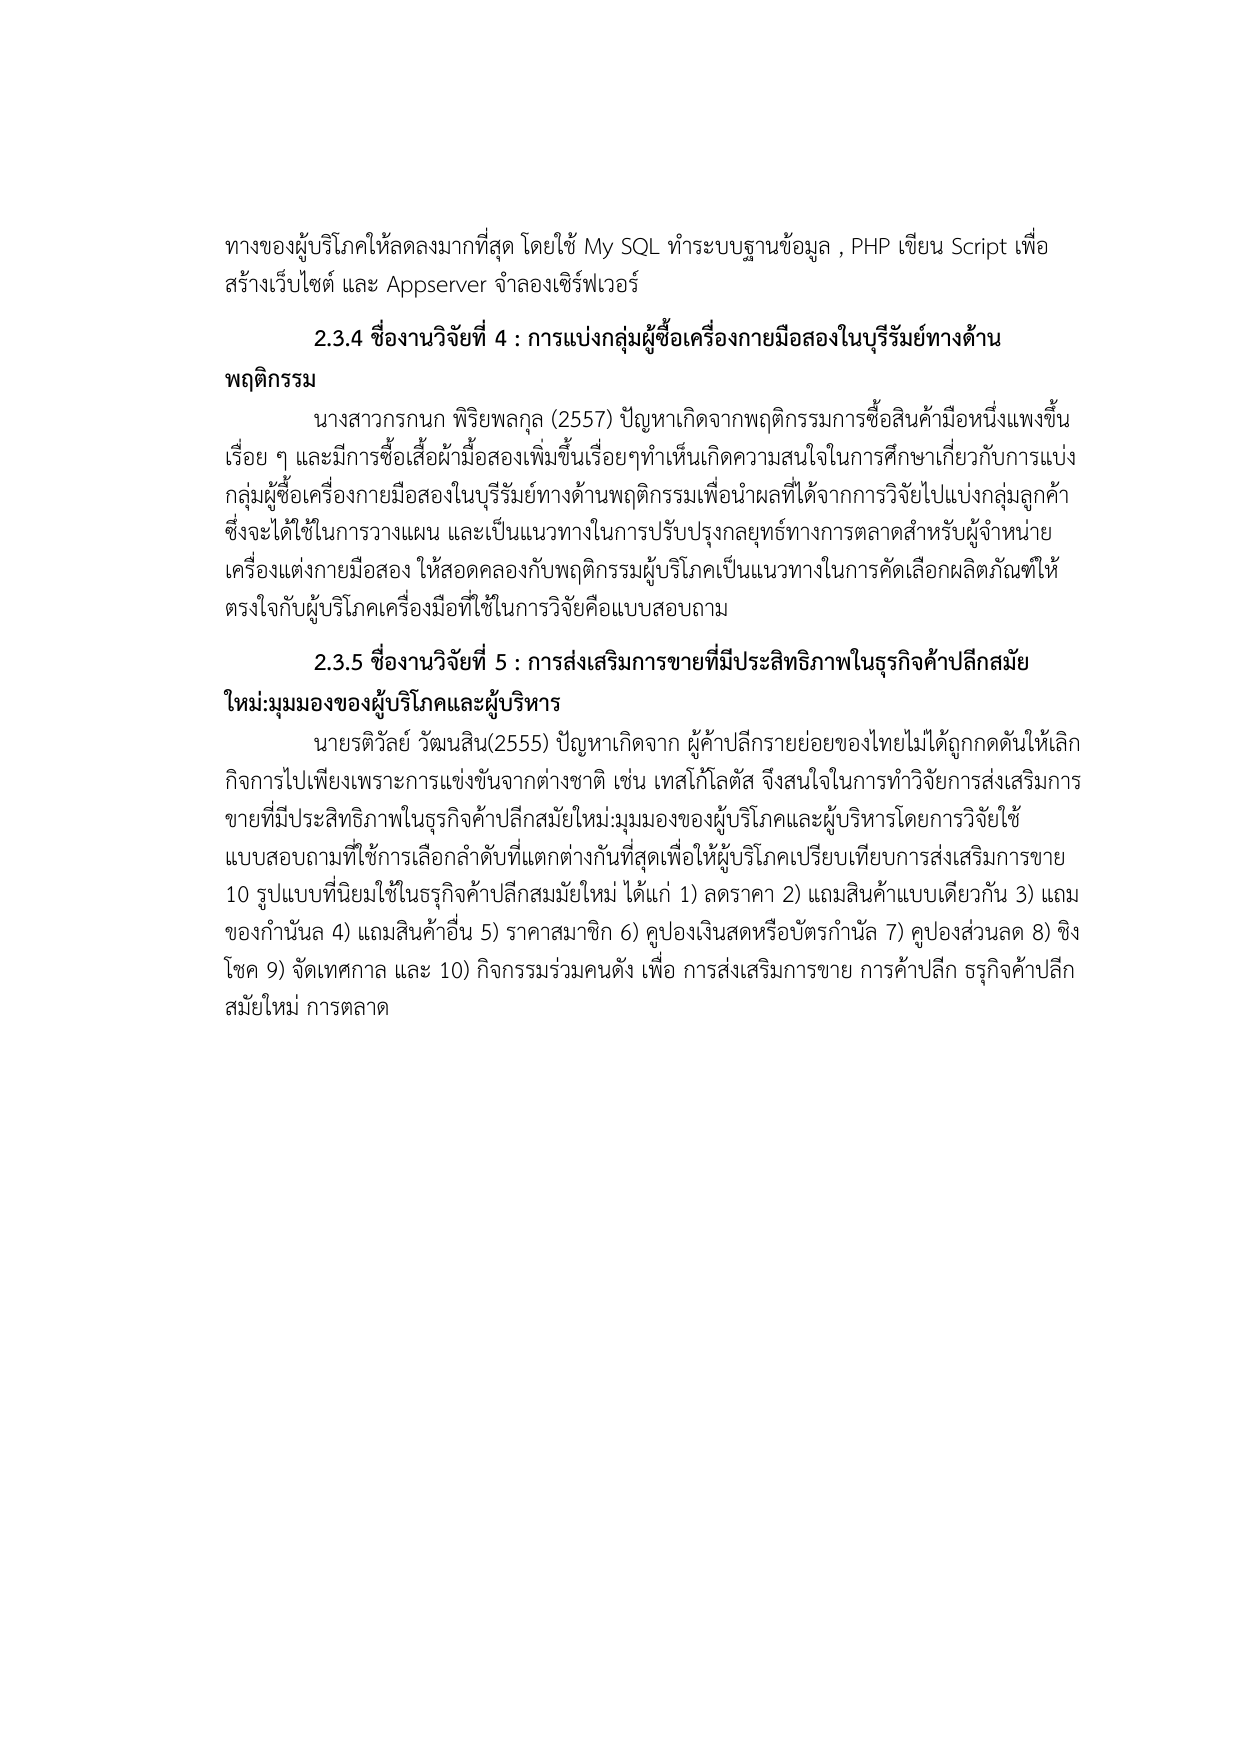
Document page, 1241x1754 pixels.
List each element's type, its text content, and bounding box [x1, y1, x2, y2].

subtitle ชื่องานวิจัยที่ 5 : การส่งเสริมการขายที่มีประสิทธิภาพในธุรกิจค้าปลีกสมัยใหม่:มุมมองของผู้บริโภคและผู้บริหาร [225, 641, 1090, 719]
subtitle ชื่องานวิจัยที่ 4 : การแบ่งกลุ่มผู้ซื้อเครื่องกายมือสองในบุรีรัมย์ทางด้านพฤติกรรม [225, 317, 1090, 395]
text นางสาวกรกนก พิริยพลกุล (2557) ปัญหาเกิดจากพฤติกรรมการซื้อสินค้ามือหนึ่งแพงขึ้นเรื่อย ๆ และมีการซื้อเสื้อผ้ามื้อสองเพิ่มขึ้นเรื่อยๆทำเห็นเกิดความสนใจในการศึกษาเกี่ยวกับการแบ่งกลุ่มผู้ซื้อเครื่องกายมือสองในบุรีรัมย์ทางด้านพฤติกรรมเพื่อนําผลที่ได้จากการวิจัยไปแบ่งกลุ่มลูกค้าซึ่งจะได้ใช้ในการวางแผน และเป็นแนวทางในการปรับปรุงกลยุทธ์ทางการตลาดสำหรับผู้จำหน่ายเครื่องแต่งกายมือสอง ให้สอดคลองกับพฤติกรรมผู้บริโภคเป็นแนวทางในการคัดเลือกผลิตภัณฑ์ให้ตรงใจกับผู้บริโภคเครื่องมือที่ใช้ในการวิจัยคือแบบสอบถาม [225, 398, 1090, 624]
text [225, 225, 1090, 300]
text นายรติวัลย์ วัฒนสิน(2555) ปัญหาเกิดจาก ผู้ค้าปลีกรายย่อยของไทยไม่ได้ถูกกดดันให้เลิกกิจการไปเพียงเพราะการแข่งขันจากต่างชาติ เช่น เทสโก้โลตัส จึงสนใจในการทำวิจัยการส่งเสริมการขายที่มีประสิทธิภาพในธุรกิจค้าปลีกสมัยใหม่:มุมมองของผู้บริโภคและผู้บริหารโดยการวิจัยใช้แบบสอบถามที่ใช้การเลือกลำดับที่แตกต่างกันที่สุดเพื่อให้ผู้บริโภคเปรียบเทียบการส่งเสริมการขาย 10 รูปแบบที่นิยมใช้ในธรุกิจค้าปลีกสมมัยใหม่ ได้แก่ 1) ลดราคา 2) แถมสินค้าแบบเดียวกัน 3) แถมของกำนันล 4) แถมสินค้าอื่น 5) ราคาสมาชิก 6) คูปองเงินสดหรือบัตรกำนัล 7) คูปองส่วนลด 8) ชิงโชค 9) จัดเทศกาล และ 10) กิจกรรมร่วมคนดัง เพื่อ การส่งเสริมการขาย การค้าปลีก ธรุกิจค้าปลีกสมัยใหม่ การตลาด [225, 722, 1090, 1024]
